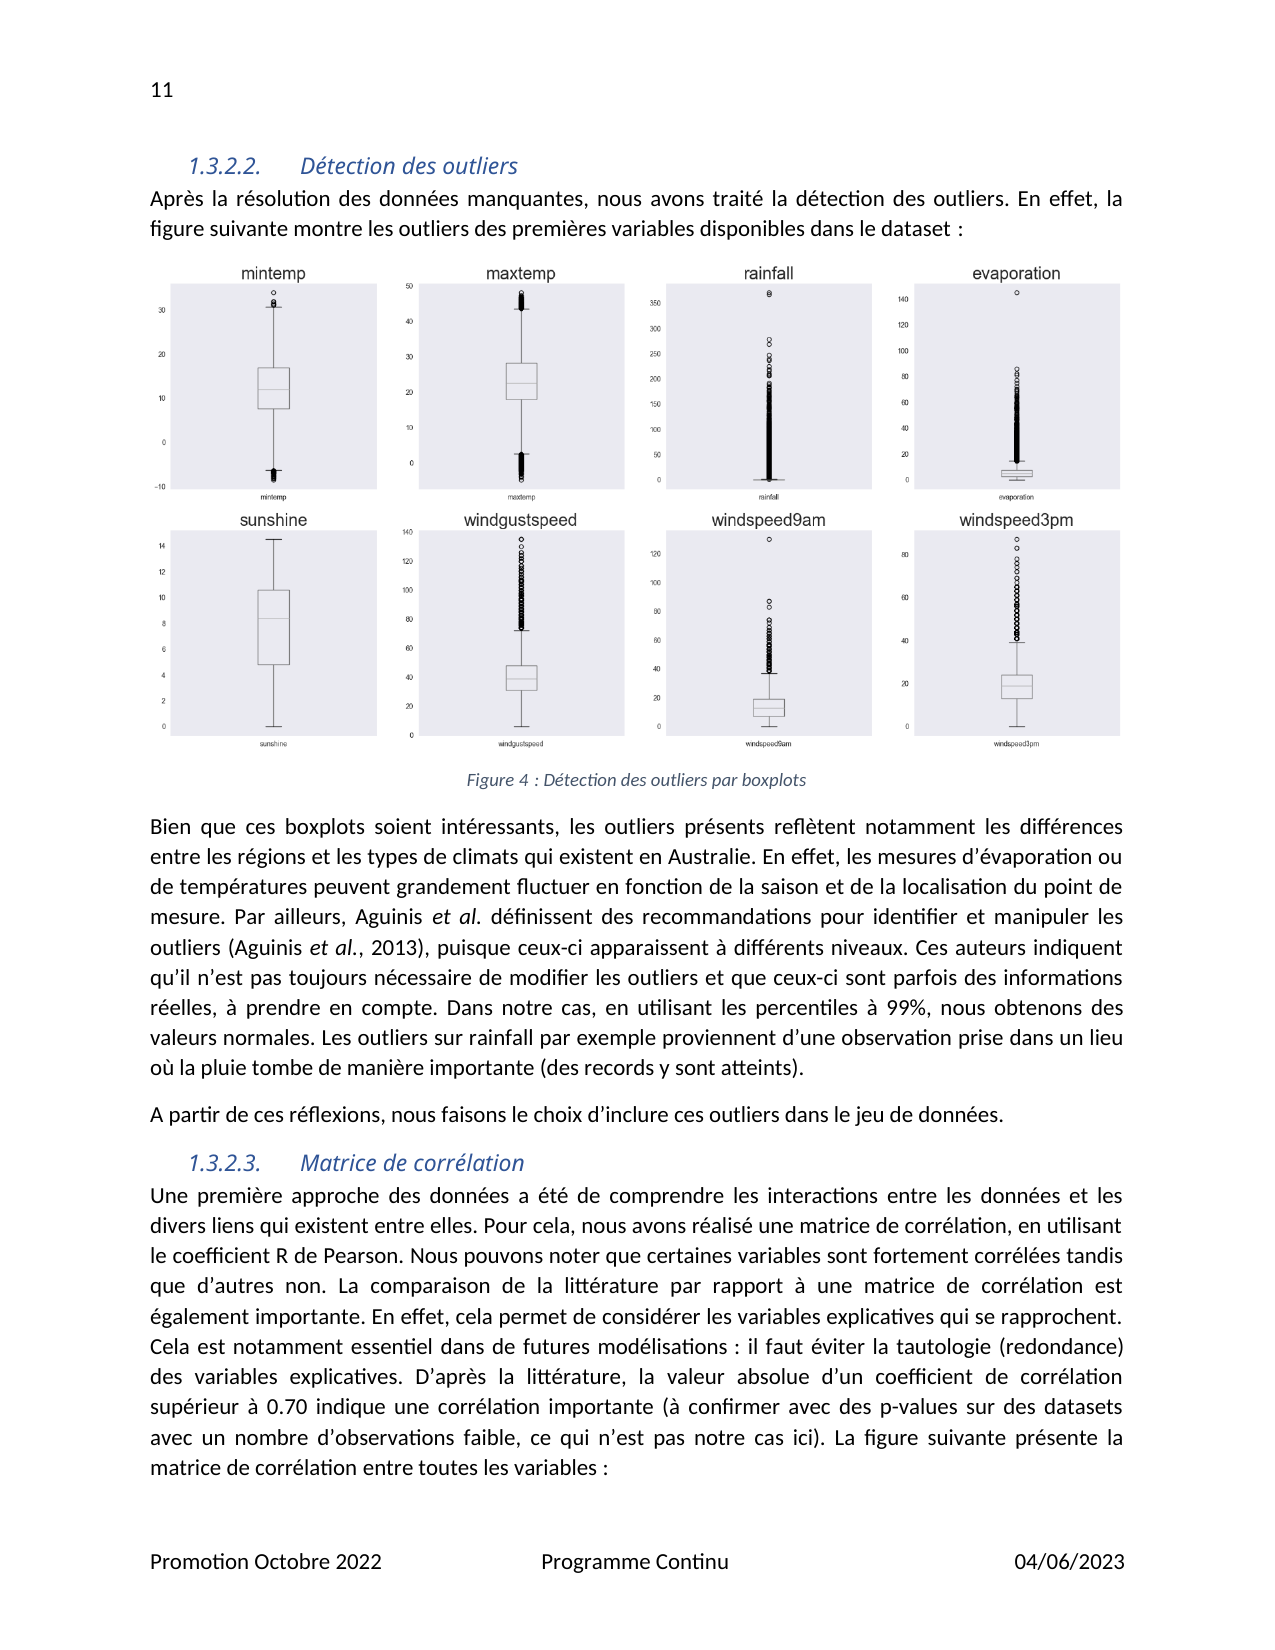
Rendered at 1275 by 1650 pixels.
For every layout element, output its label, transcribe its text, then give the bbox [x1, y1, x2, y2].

text A partir de ces réflexions, nous faisons le choix d’inclure ces outliers dans le jeu de données. [150, 1100, 1125, 1128]
text Figure 4 : Détection des outliers par boxplots [150, 768, 1125, 791]
subtitle Détection des outliers [187, 150, 1125, 181]
subtitle Matrice de corrélation [187, 1147, 1125, 1178]
text Bien que ces boxplots soient intéressants, les outliers présents reflètent notamment les différences entre les régions et les types de climats qui existent en Australie. En effet, les mesures d’évaporation ou de températures peuvent grandement fluctuer en fonction de la saison et de la localisation du point de mesure. Par ailleurs, Aguinis et al. définissent des recommandations pour identifier et manipuler les outliers (Aguinis et al., 2013), puisque ceux-ci apparaissent à différents niveaux. Ces auteurs indiquent qu’il n’est pas toujours nécessaire de modifier les outliers et que ceux-ci sont parfois des informations réelles, à prendre en compte. Dans notre cas, en utilisant les percentiles à 99%, nous obtenons des valeurs normales. Les outliers sur rainfall par exemple proviennent d’une observation prise dans un lieu où la pluie tombe de manière importante (des records y sont atteints). [150, 812, 1125, 1082]
text Une première approche des données a été de comprendre les interactions entre les données et les divers liens qui existent entre elles. Pour cela, nous avons réalisé une matrice de corrélation, en utilisant le coefficient R de Pearson. Nous pouvons noter que certaines variables sont fortement corrélées tandis que d’autres non. La comparaison de la littérature par rapport à une matrice de corrélation est également importante. En effet, cela permet de considérer les variables explicatives qui se rapprochent. Cela est notamment essentiel dans de futures modélisations : il faut éviter la tautologie (redondance) des variables explicatives. D’après la littérature, la valeur absolue d’un coefficient de corrélation supérieur à 0.70 indique une corrélation importante (à confirmer avec des p-values sur des datasets avec un nombre d’observations faible, ce qui n’est pas notre cas ici). La figure suivante présente la matrice de corrélation entre toutes les variables : [150, 1181, 1125, 1481]
text Après la résolution des données manquantes, nous avons traité la détection des outliers. En effet, la figure suivante montre les outliers des premières variables disponibles dans le dataset : [150, 184, 1125, 242]
picture [150, 260, 1125, 750]
